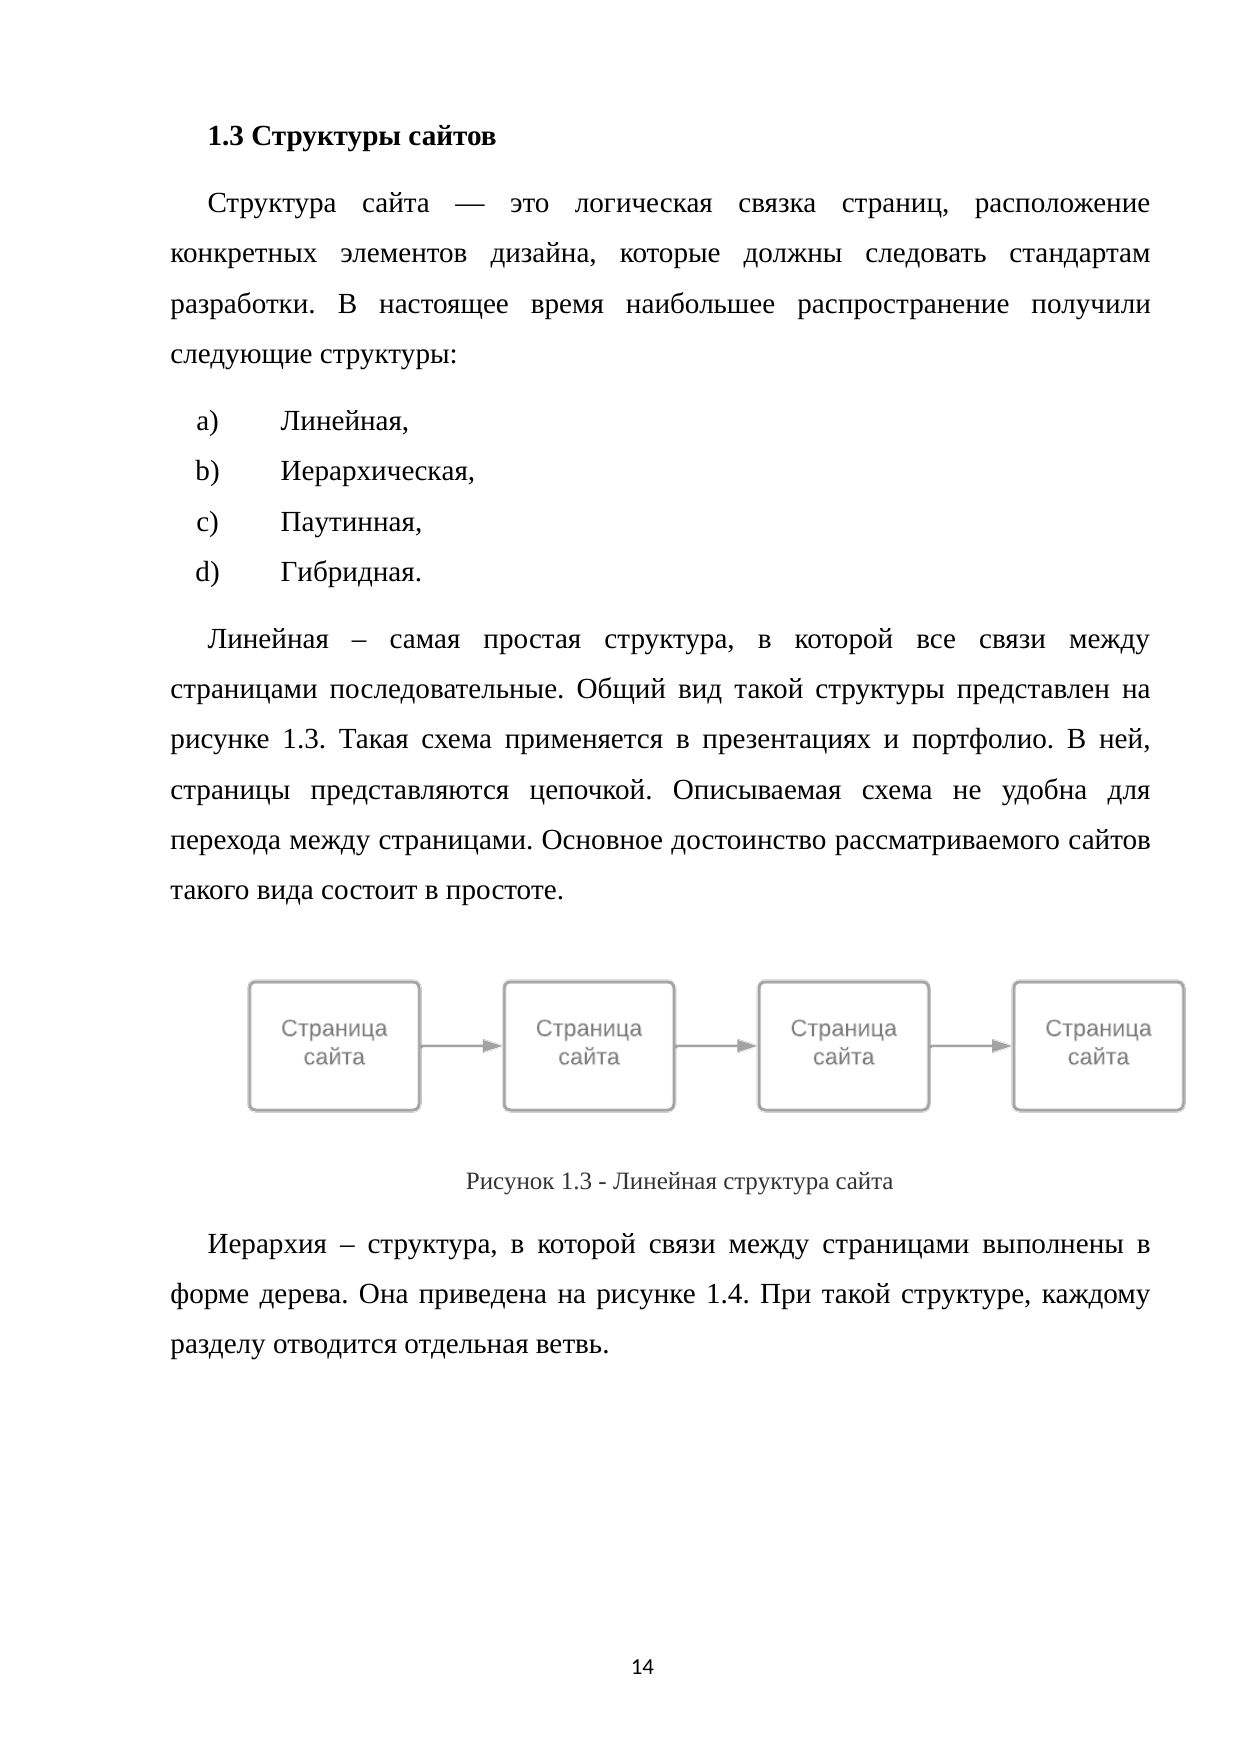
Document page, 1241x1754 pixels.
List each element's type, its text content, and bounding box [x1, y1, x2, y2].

text Иерархия – структура, в которой связи между страницами выполнены в форме дерева. Она приведена на рисунке 1.4. При такой структуре, каждому разделу отводится отдельная ветвь. [170, 1226, 1152, 1360]
text Линейная – самая простая структура, в которой все связи между страницами последовательные. Общий вид такой структуры представлен на рисунке 1.3. Такая схема применяется в презентациях и портфолио. В ней, страницы представляются цепочкой. Описываемая схема не удобна для перехода между страницами. Основное достоинство рассматриваемого сайтов такого вида состоит в простоте. [170, 621, 1152, 906]
list Гибридная. [170, 554, 1152, 587]
list Линейная, [170, 403, 1152, 437]
list Иерархическая, [170, 453, 1152, 487]
text Рисунок 1.3 - Линейная структура сайта [170, 1166, 1152, 1195]
text Структура сайта — это логическая связка страниц, расположение конкретных элементов дизайна, которые должны следовать стандартам разработки. В настоящее время наибольшее распространение получили следующие структуры: [170, 185, 1152, 369]
picture [207, 939, 1226, 1153]
list Паутинная, [170, 504, 1152, 537]
subtitle 1.3 Структуры сайтов [170, 118, 1152, 152]
